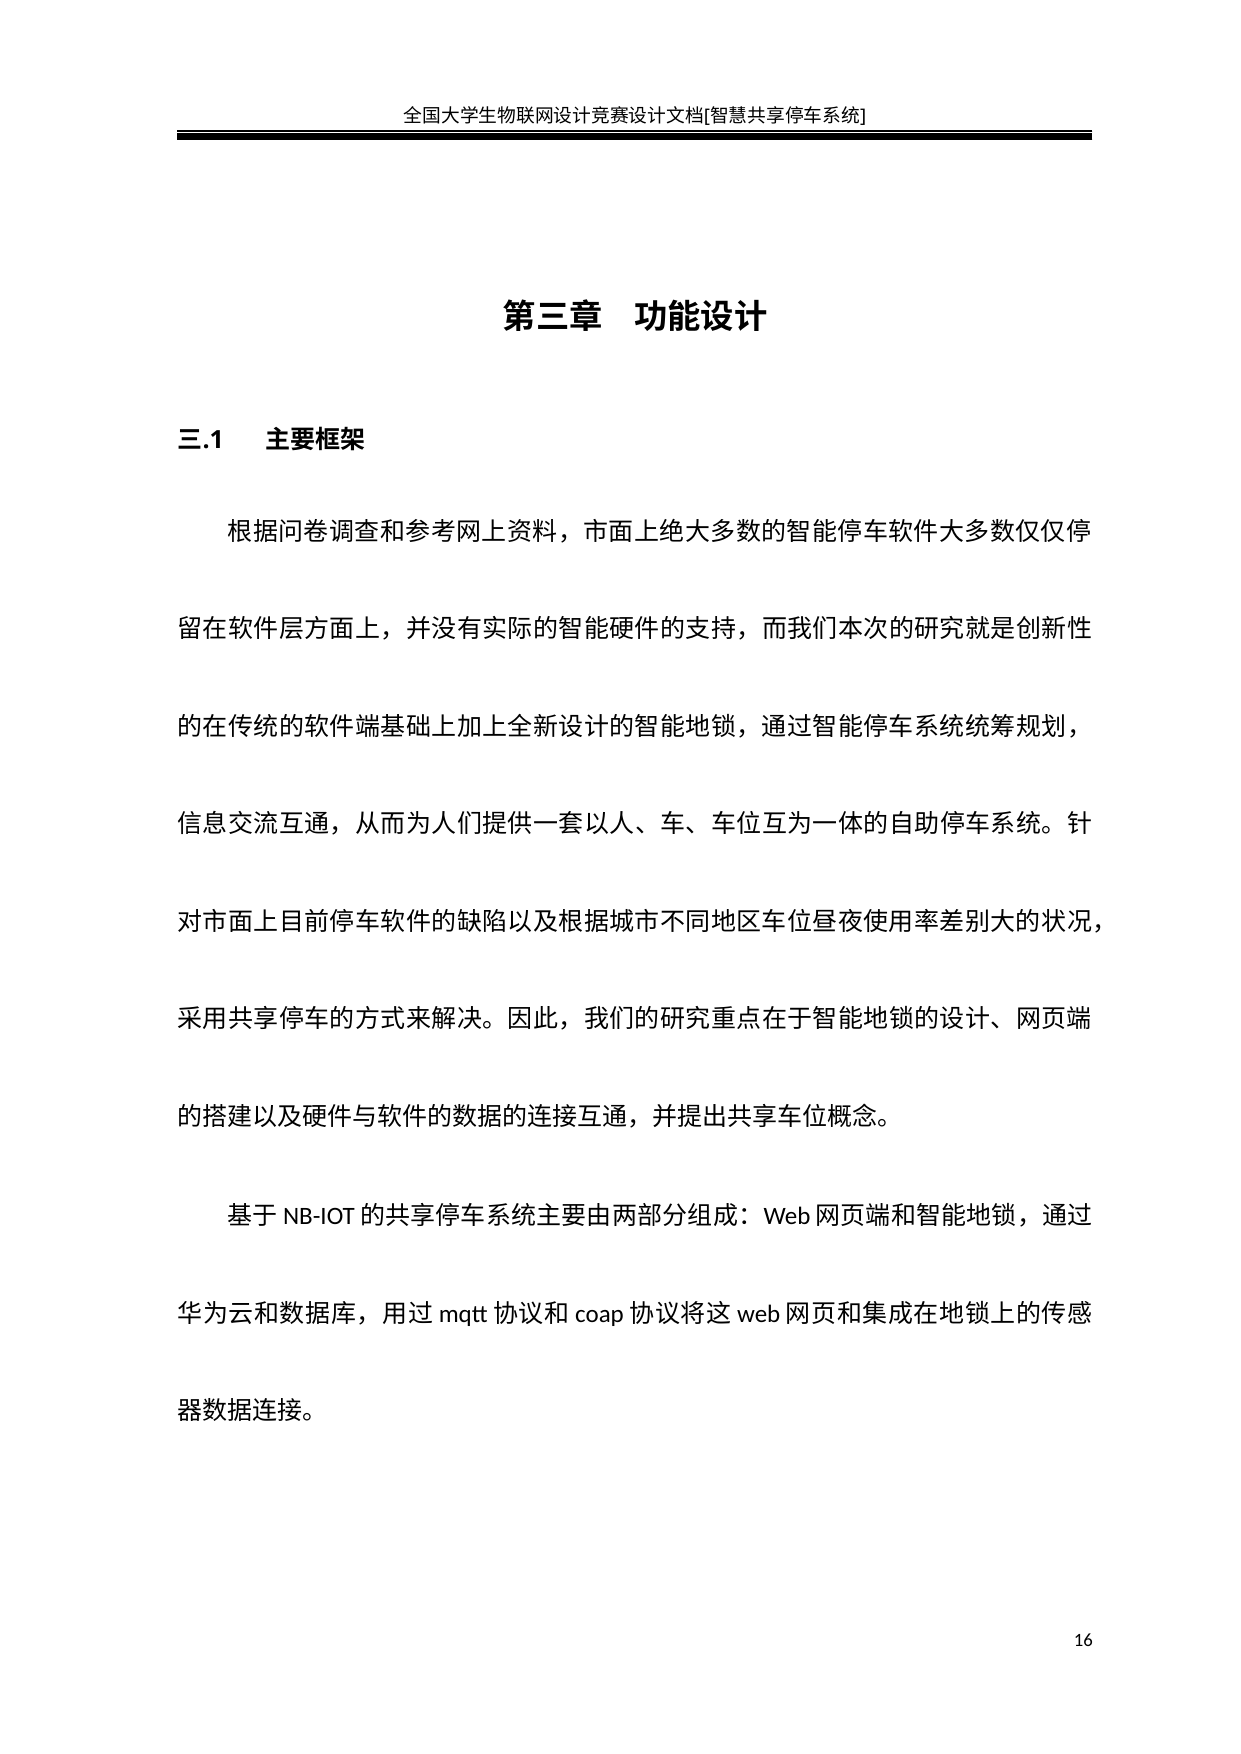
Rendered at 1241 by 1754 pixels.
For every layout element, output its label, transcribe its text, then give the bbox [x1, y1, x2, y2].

subtitle 功能设计 [177, 282, 1092, 347]
text 基于NB-IOT的共享停车系统主要由两部分组成：Web网页端和智能地锁，通过华为云和数据库，用过mqtt协议和coap协议将这web网页和集成在地锁上的传感器数据连接。 [177, 1181, 1092, 1441]
subtitle 主要框架 [177, 405, 1092, 470]
text 根据问卷调查和参考网上资料，市面上绝大多数的智能停车软件大多数仅仅停留在软件层方面上，并没有实际的智能硬件的支持，而我们本次的研究就是创新性的在传统的软件端基础上加上全新设计的智能地锁，通过智能停车系统统筹规划，信息交流互通，从而为人们提供一套以人、车、车位互为一体的自助停车系统。针对市面上目前停车软件的缺陷以及根据城市不同地区车位昼夜使用率差别大的状况，采用共享停车的方式来解决。因此，我们的研究重点在于智能地锁的设计、网页端的搭建以及硬件与软件的数据的连接互通，并提出共享车位概念。 [177, 497, 1092, 1147]
